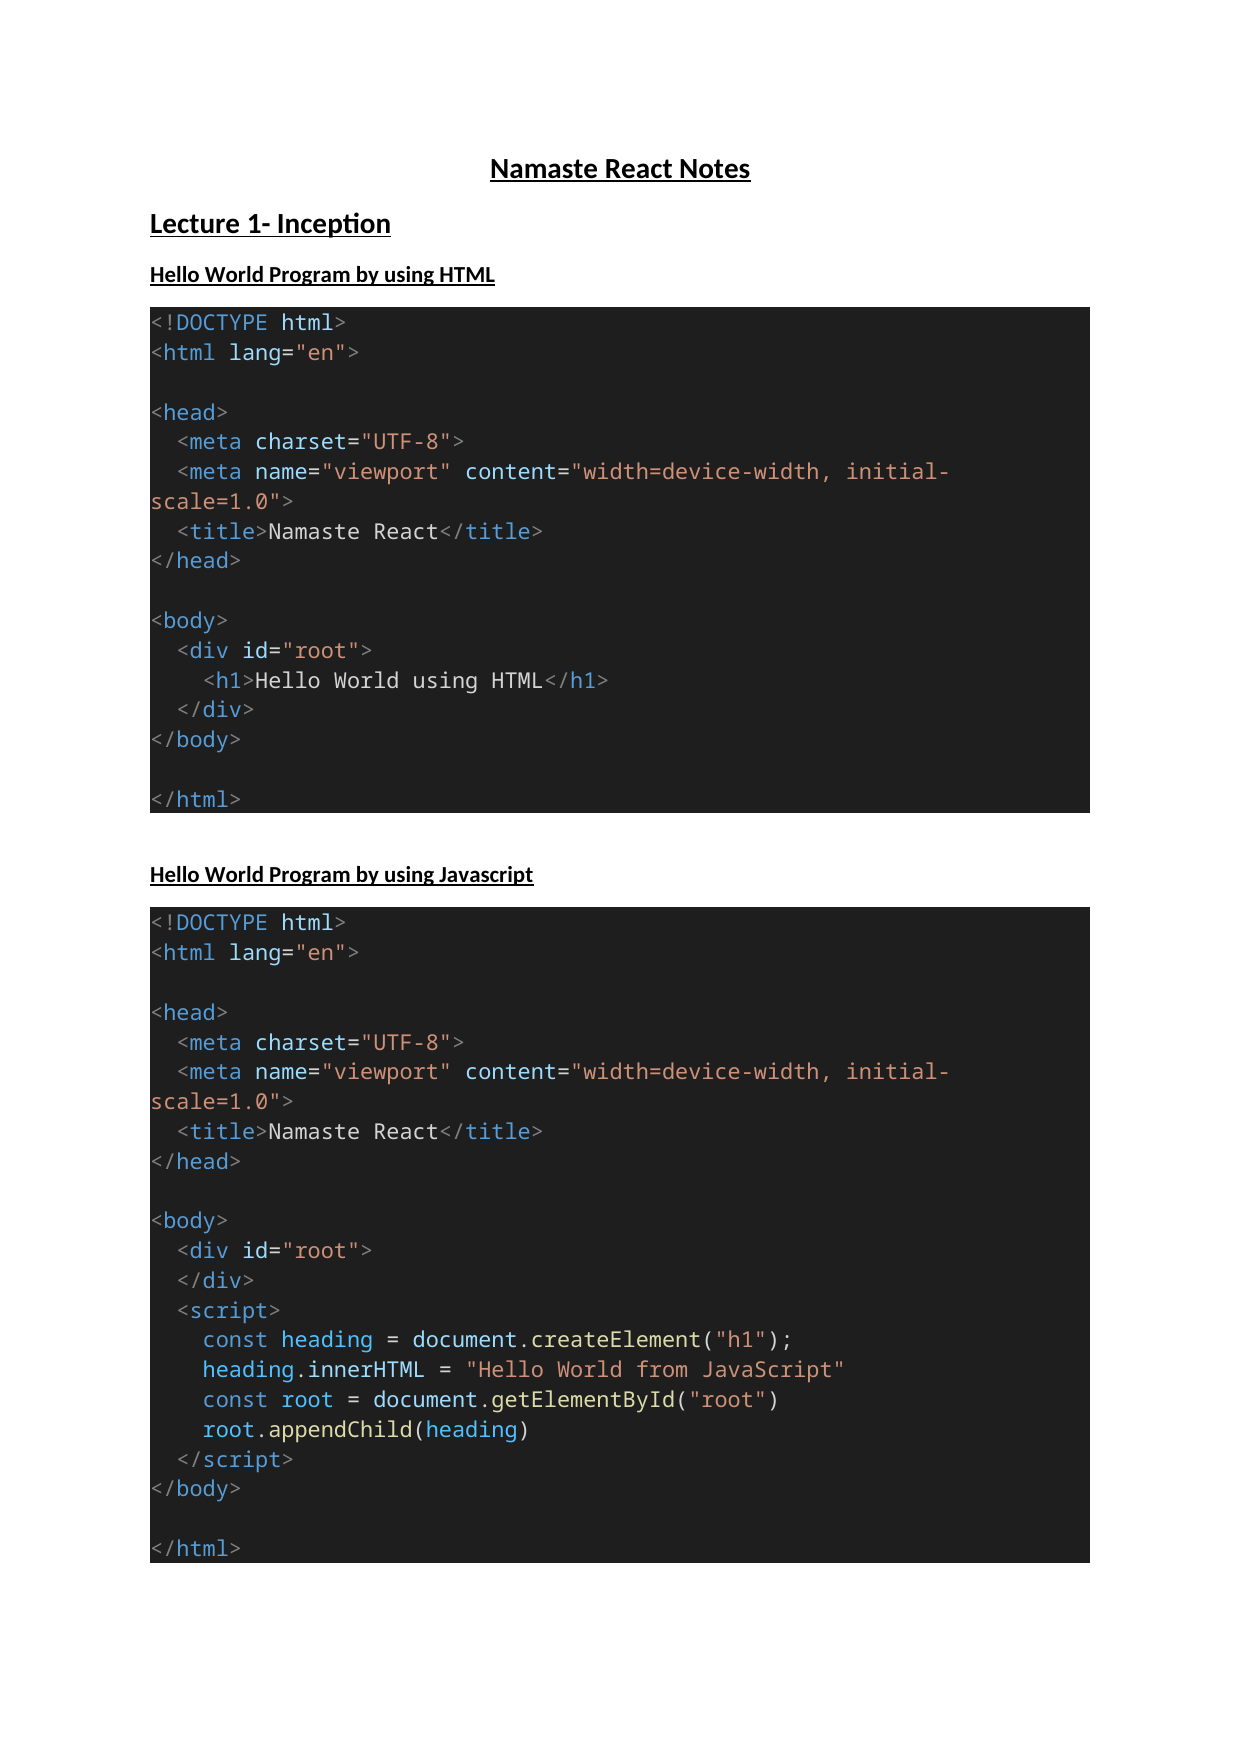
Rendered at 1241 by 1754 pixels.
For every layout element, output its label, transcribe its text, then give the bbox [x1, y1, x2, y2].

text Hello World Program by using Javascript [150, 860, 1090, 888]
text <!DOCTYPE html> [150, 907, 1090, 937]
text </head> [150, 545, 1090, 575]
text <html lang="en"> [150, 337, 1090, 367]
text <meta name="viewport" content="width=device-width, initial-scale=1.0"> [150, 456, 1090, 516]
text Namaste React Notes [150, 150, 1090, 186]
text <meta name="viewport" content="width=device-width, initial-scale=1.0"> [150, 1056, 1090, 1116]
text </script> [150, 1443, 1090, 1473]
text </head> [150, 1146, 1090, 1175]
text </html> [150, 1533, 1090, 1563]
text </div> [150, 694, 1090, 724]
text <body> [150, 1205, 1090, 1235]
text <head> [150, 396, 1090, 426]
text </html> [150, 784, 1090, 813]
text </body> [150, 1473, 1090, 1503]
text Hello World Program by using HTML [150, 260, 1090, 288]
text <body> [150, 605, 1090, 635]
text <h1>Hello World using HTML</h1> [150, 664, 1090, 694]
text <head> [150, 997, 1090, 1026]
text <html lang="en"> [150, 937, 1090, 967]
text <title>Namaste React</title> [150, 1116, 1090, 1146]
text <meta charset="UTF-8"> [150, 426, 1090, 456]
text <div id="root"> [150, 1235, 1090, 1265]
text </div> [150, 1265, 1090, 1294]
text </body> [150, 724, 1090, 754]
text root.appendChild(heading) [150, 1414, 1090, 1443]
text <script> [150, 1294, 1090, 1324]
text Lecture 1- Inception [150, 205, 1090, 241]
text <title>Namaste React</title> [150, 516, 1090, 545]
text const heading = document.createElement("h1"); [150, 1324, 1090, 1354]
text <!DOCTYPE html> [150, 307, 1090, 337]
text <meta charset="UTF-8"> [150, 1026, 1090, 1056]
text const root = document.getElementById("root") [150, 1384, 1090, 1414]
text heading.innerHTML = "Hello World from JavaScript" [150, 1354, 1090, 1384]
text <div id="root"> [150, 635, 1090, 664]
